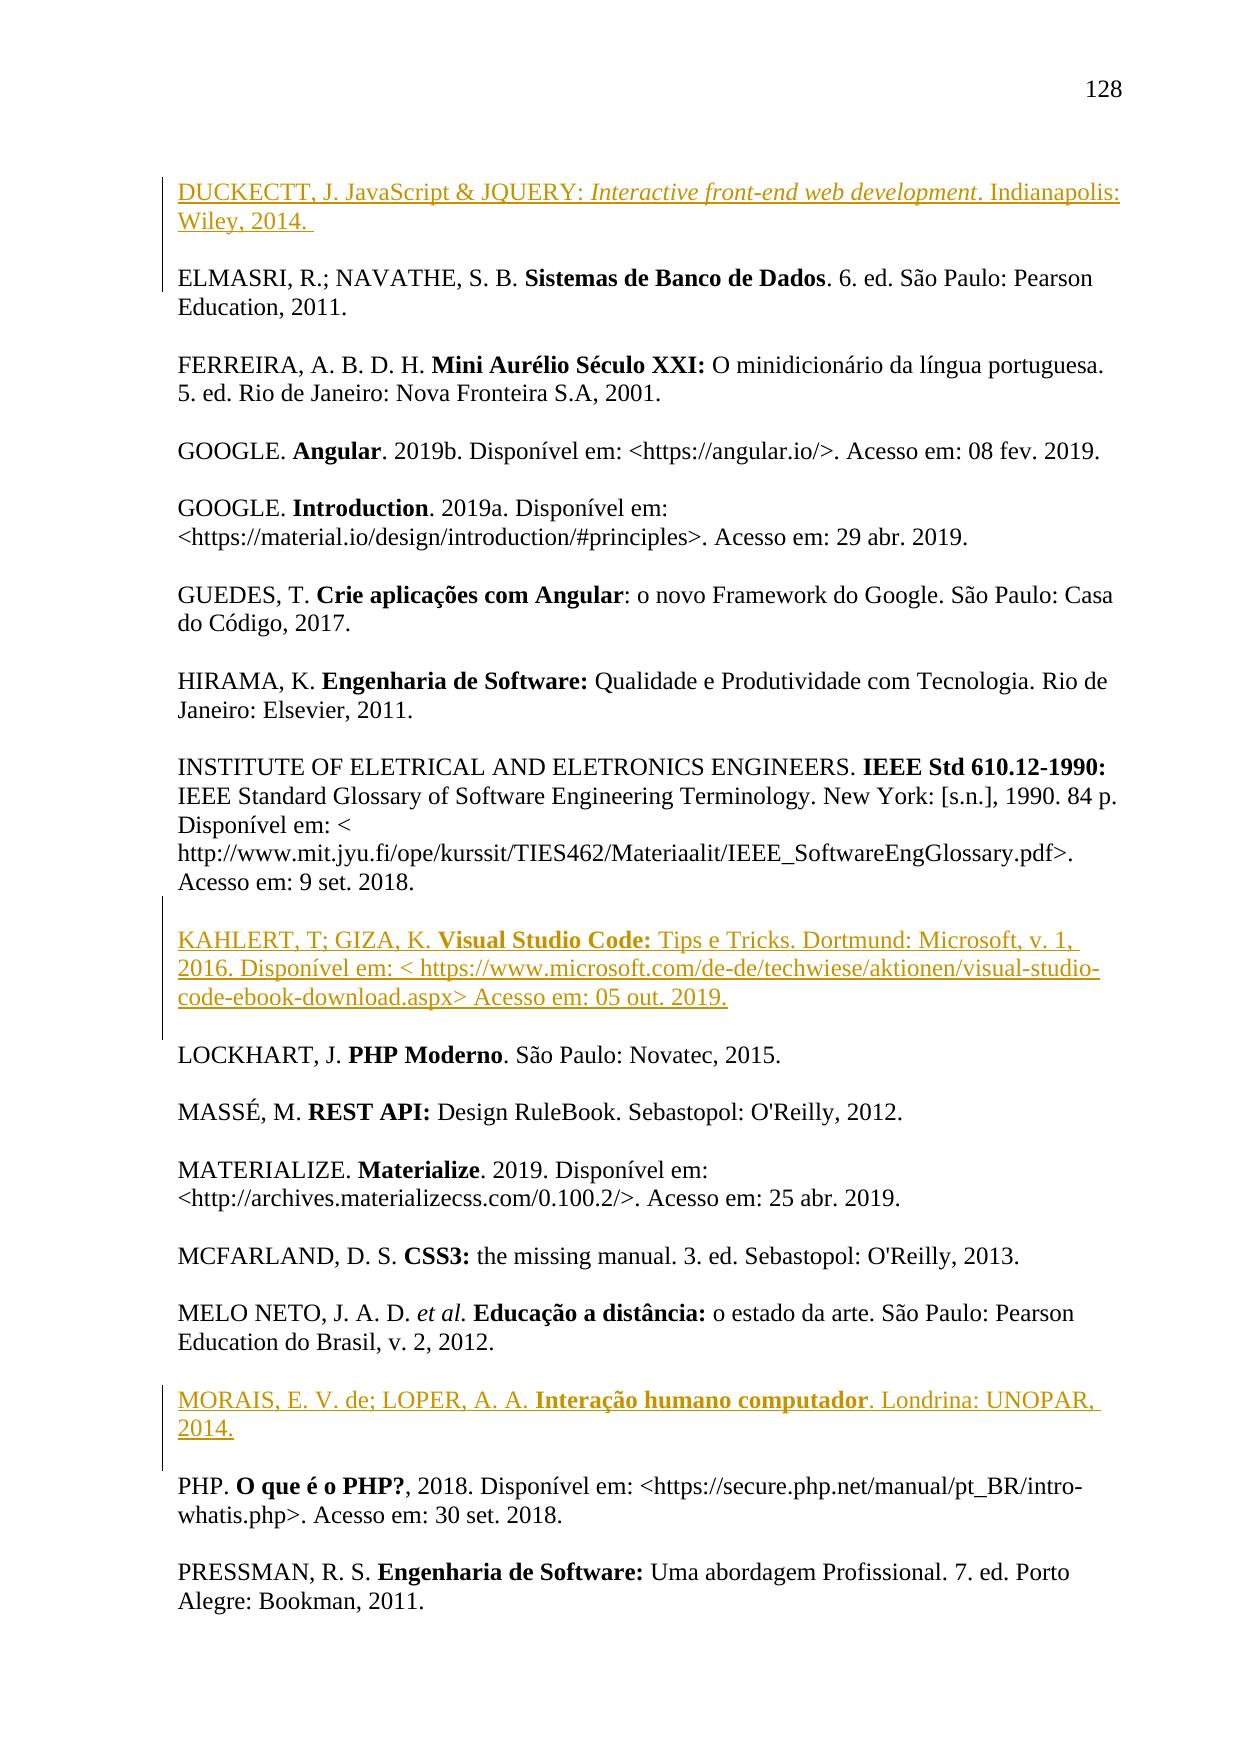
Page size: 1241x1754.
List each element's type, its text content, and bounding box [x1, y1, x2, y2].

text FERREIRA, A. B. D. H. Mini Aurélio Século XXI: O minidicionário da língua portuguesa. 5. ed. Rio de Janeiro: Nova Fronteira S.A, 2001. [177, 350, 1122, 407]
text GOOGLE. Introduction. 2019a. Disponível em: <https://material.io/design/introduction/#principles>. Acesso em: 29 abr. 2019. [177, 493, 1122, 551]
text HIRAMA, K. Engenharia de Software: Qualidade e Produtividade com Tecnologia. Rio de Janeiro: Elsevier, 2011. [177, 666, 1122, 723]
text GUEDES, T. Crie aplicações com Angular: o novo Framework do Google. São Paulo: Casa do Código, 2017. [177, 580, 1122, 637]
text LOCKHART, J. PHP Moderno. São Paulo: Novatec, 2015. [177, 1040, 1122, 1068]
text ELMASRI, R.; NAVATHE, S. B. Sistemas de Banco de Dados. 6. ed. São Paulo: Pearson Education, 2011. [177, 263, 1122, 321]
text MCFARLAND, D. S. CSS3: the missing manual. 3. ed. Sebastopol: O'Reilly, 2013. [177, 1241, 1122, 1270]
text INSTITUTE OF ELETRICAL AND ELETRONICS ENGINEERS. IEEE Std 610.12-1990: IEEE Standard Glossary of Software Engineering Terminology. New York: [s.n.], 1990. 84 p. Disponível em: < http://www.mit.jyu.fi/ope/kurssit/TIES462/Materiaalit/IEEE_SoftwareEngGlossary.pdf>. Acesso em: 9 set. 2018. [177, 752, 1122, 896]
text MASSÉ, M. REST API: Design RuleBook. Sebastopol: O'Reilly, 2012. [177, 1097, 1122, 1126]
text MELO NETO, J. A. D. et al. Educação a distância: o estado da arte. São Paulo: Pearson Education do Brasil, v. 2, 2012. [177, 1298, 1122, 1356]
text MATERIALIZE. Materialize. 2019. Disponível em: <http://archives.materializecss.com/0.100.2/>. Acesso em: 25 abr. 2019. [177, 1155, 1122, 1212]
text PHP. O que é o PHP?, 2018. Disponível em: <https://secure.php.net/manual/pt_BR/intro-whatis.php>. Acesso em: 30 set. 2018. [177, 1471, 1122, 1528]
text GOOGLE. Angular. 2019b. Disponível em: <https://angular.io/>. Acesso em: 08 fev. 2019. [177, 436, 1122, 465]
text PRESSMAN, R. S. Engenharia de Software: Uma abordagem Profissional. 7. ed. Porto Alegre: Bookman, 2011. [177, 1557, 1122, 1615]
